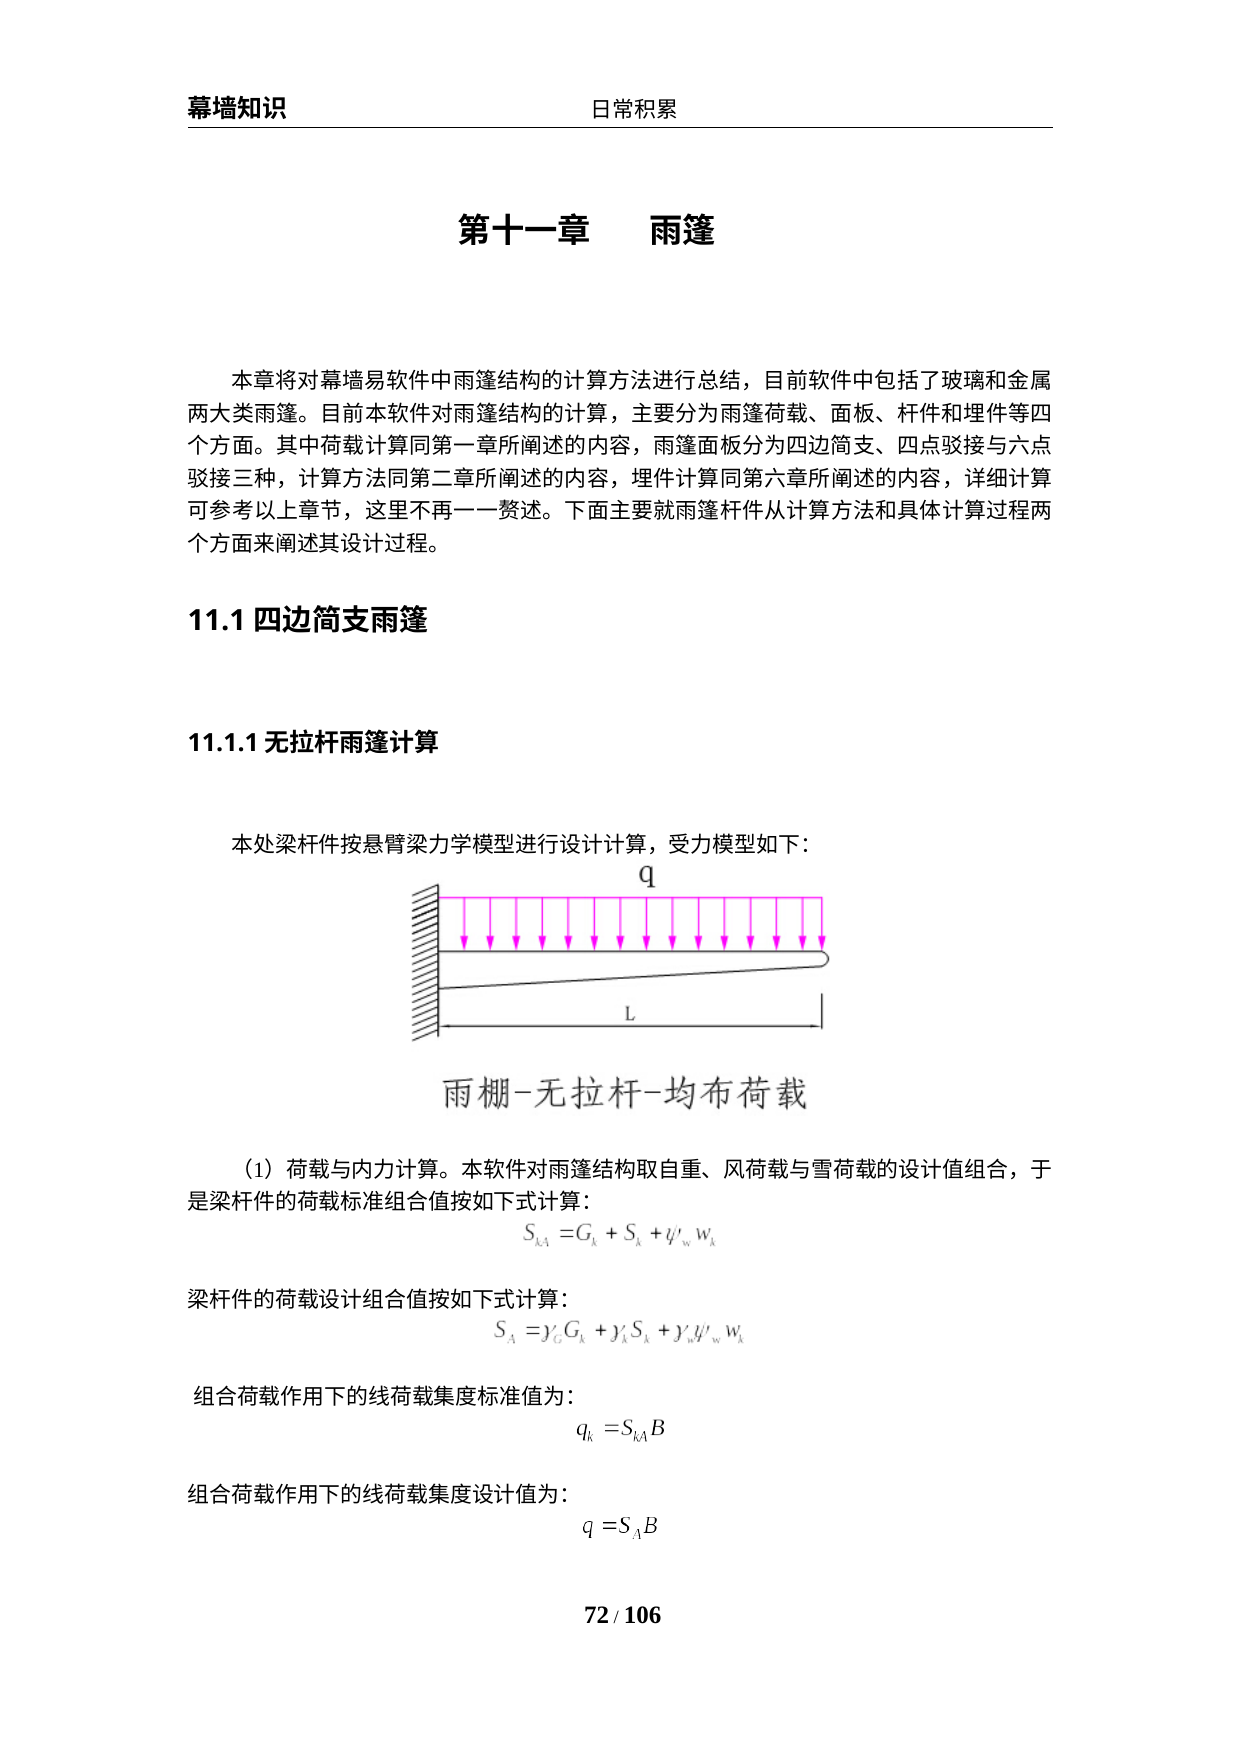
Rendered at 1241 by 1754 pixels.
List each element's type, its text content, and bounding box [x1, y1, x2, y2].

subtitle 11.1 四边简支雨篷 [187, 585, 1053, 650]
text 组合荷载作用下的线荷载集度设计值为： [187, 1476, 1053, 1509]
text 本处梁杆件按悬臂梁力学模型进行设计计算，受力模型如下： [187, 826, 1053, 859]
subtitle 11.1.1无拉杆雨篷计算 [187, 708, 1053, 773]
text 梁杆件的荷载设计组合值按如下式计算： [187, 1281, 1053, 1314]
text 组合荷载作用下的线荷载集度标准值为： [187, 1379, 1053, 1411]
picture [380, 858, 860, 1128]
text （1）荷载与内力计算。本软件对雨篷结构取自重、风荷载与雪荷载的设计值组合，于是梁杆件的荷载标准组合值按如下式计算： [187, 1151, 1053, 1216]
text 本章将对幕墙易软件中雨篷结构的计算方法进行总结，目前软件中包括了玻璃和金属两大类雨篷。目前本软件对雨篷结构的计算，主要分为雨篷荷载、面板、杆件和埋件等四个方面。其中荷载计算同第一章所阐述的内容，雨篷面板分为四边简支、四点驳接与六点驳接三种，计算方法同第二章所阐述的内容，埋件计算同第六章所阐述的内容，详细计算可参考以上章节，这里不再一一赘述。下面主要就雨篷杆件从计算方法和具体计算过程两个方面来阐述其设计过程。 [187, 363, 1053, 558]
subtitle 雨篷 [187, 196, 1053, 261]
